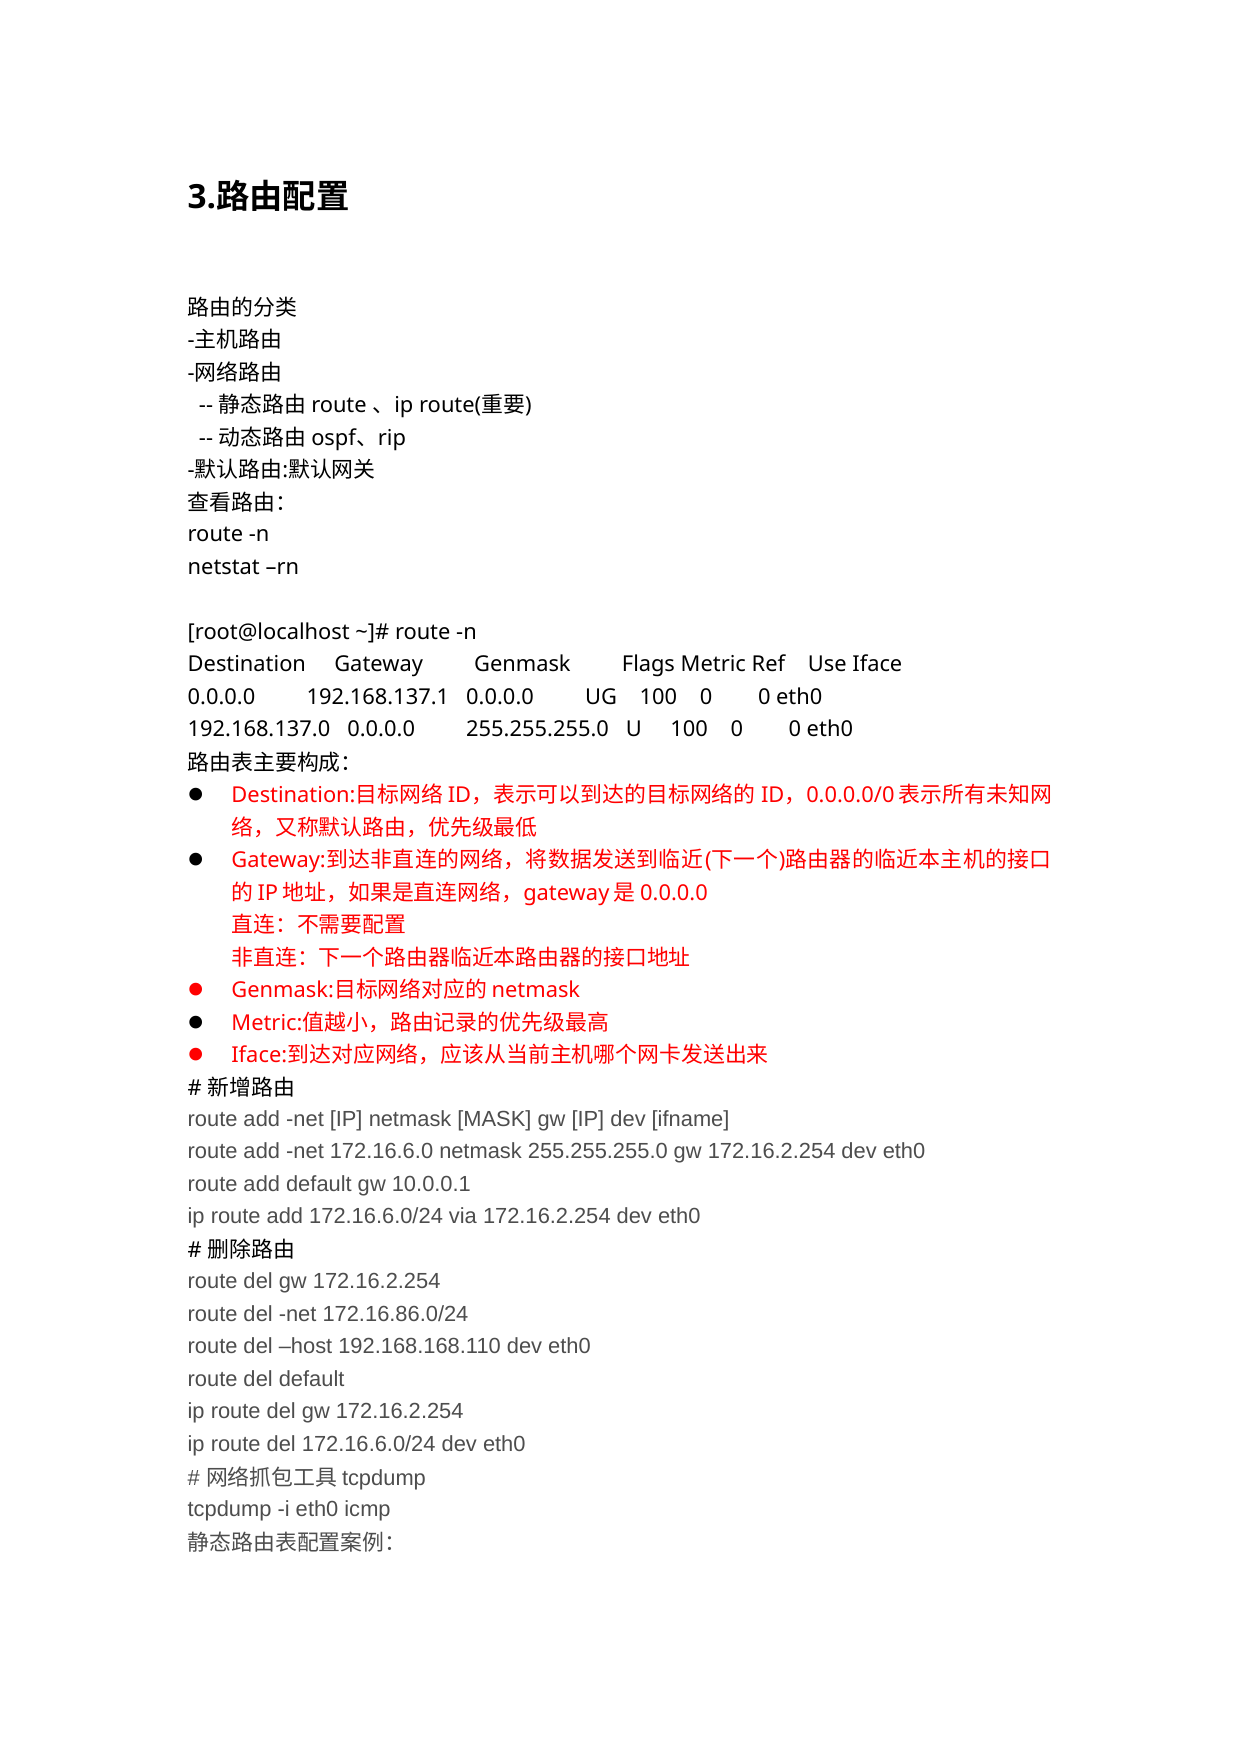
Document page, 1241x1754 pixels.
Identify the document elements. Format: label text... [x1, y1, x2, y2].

text # 网络抓包工具 tcpdump [187, 1459, 1053, 1492]
text # 删除路由 [187, 1232, 1053, 1264]
text [root@localhost ~]# route -n [187, 614, 1053, 647]
text route -n [187, 517, 1053, 549]
text tcpdump -i eth0 icmp [187, 1492, 1053, 1524]
text route del -net 172.16.86.0/24 [187, 1297, 1053, 1329]
text 192.168.137.0 0.0.0.0 255.255.255.0 U 100 0 0 eth0 [187, 712, 1053, 744]
text -主机路由 [187, 322, 1053, 354]
text # 新增路由 [187, 1069, 1053, 1102]
text 0.0.0.0 192.168.137.1 0.0.0.0 UG 100 0 0 eth0 [187, 679, 1053, 712]
text 路由表主要构成： [187, 744, 1053, 777]
list Iface:到达对应网络，应该从当前主机哪个网卡发送出来 [187, 1037, 1053, 1069]
text route del default [187, 1362, 1053, 1394]
text ip route del gw 172.16.2.254 [187, 1394, 1053, 1427]
list Genmask:目标网络对应的netmask [187, 972, 1053, 1004]
text netstat –rn [187, 549, 1053, 582]
text route add default gw 10.0.0.1 [187, 1167, 1053, 1199]
text 非直连：下一个路由器临近本路由器的接口地址 [187, 939, 1053, 972]
text 直连：不需要配置 [187, 907, 1053, 939]
text Destination Gateway Genmask Flags Metric Ref Use Iface [187, 647, 1053, 679]
text ip route add 172.16.6.0/24 via 172.16.2.254 dev eth0 [187, 1199, 1053, 1232]
text 静态路由表配置案例： [187, 1524, 1053, 1557]
text -- 静态路由 route 、ip route(重要) [187, 387, 1053, 419]
list Gateway:到达非直连的网络，将数据发送到临近(下一个)路由器的临近本主机的接口的IP地址，如果是直连网络，gateway是0.0.0.0 [187, 842, 1053, 907]
text route add -net 172.16.6.0 netmask 255.255.255.0 gw 172.16.2.254 dev eth0 [187, 1134, 1053, 1167]
text 路由的分类 [187, 289, 1053, 322]
subtitle 3.路由配置 [187, 162, 1053, 227]
list Metric:值越小，路由记录的优先级最高 [187, 1004, 1053, 1037]
text -- 动态路由 ospf、rip [187, 419, 1053, 452]
text route del –host 192.168.168.110 dev eth0 [187, 1329, 1053, 1362]
text route del gw 172.16.2.254 [187, 1264, 1053, 1297]
text ip route del 172.16.6.0/24 dev eth0 [187, 1427, 1053, 1459]
text route add -net [IP] netmask [MASK] gw [IP] dev [ifname] [187, 1102, 1053, 1134]
list Destination:目标网络ID，表示可以到达的目标网络的ID，0.0.0.0/0表示所有未知网络，又称默认路由，优先级最低 [187, 777, 1053, 842]
text -默认路由:默认网关 [187, 452, 1053, 484]
text -网络路由 [187, 354, 1053, 387]
text 查看路由： [187, 484, 1053, 517]
